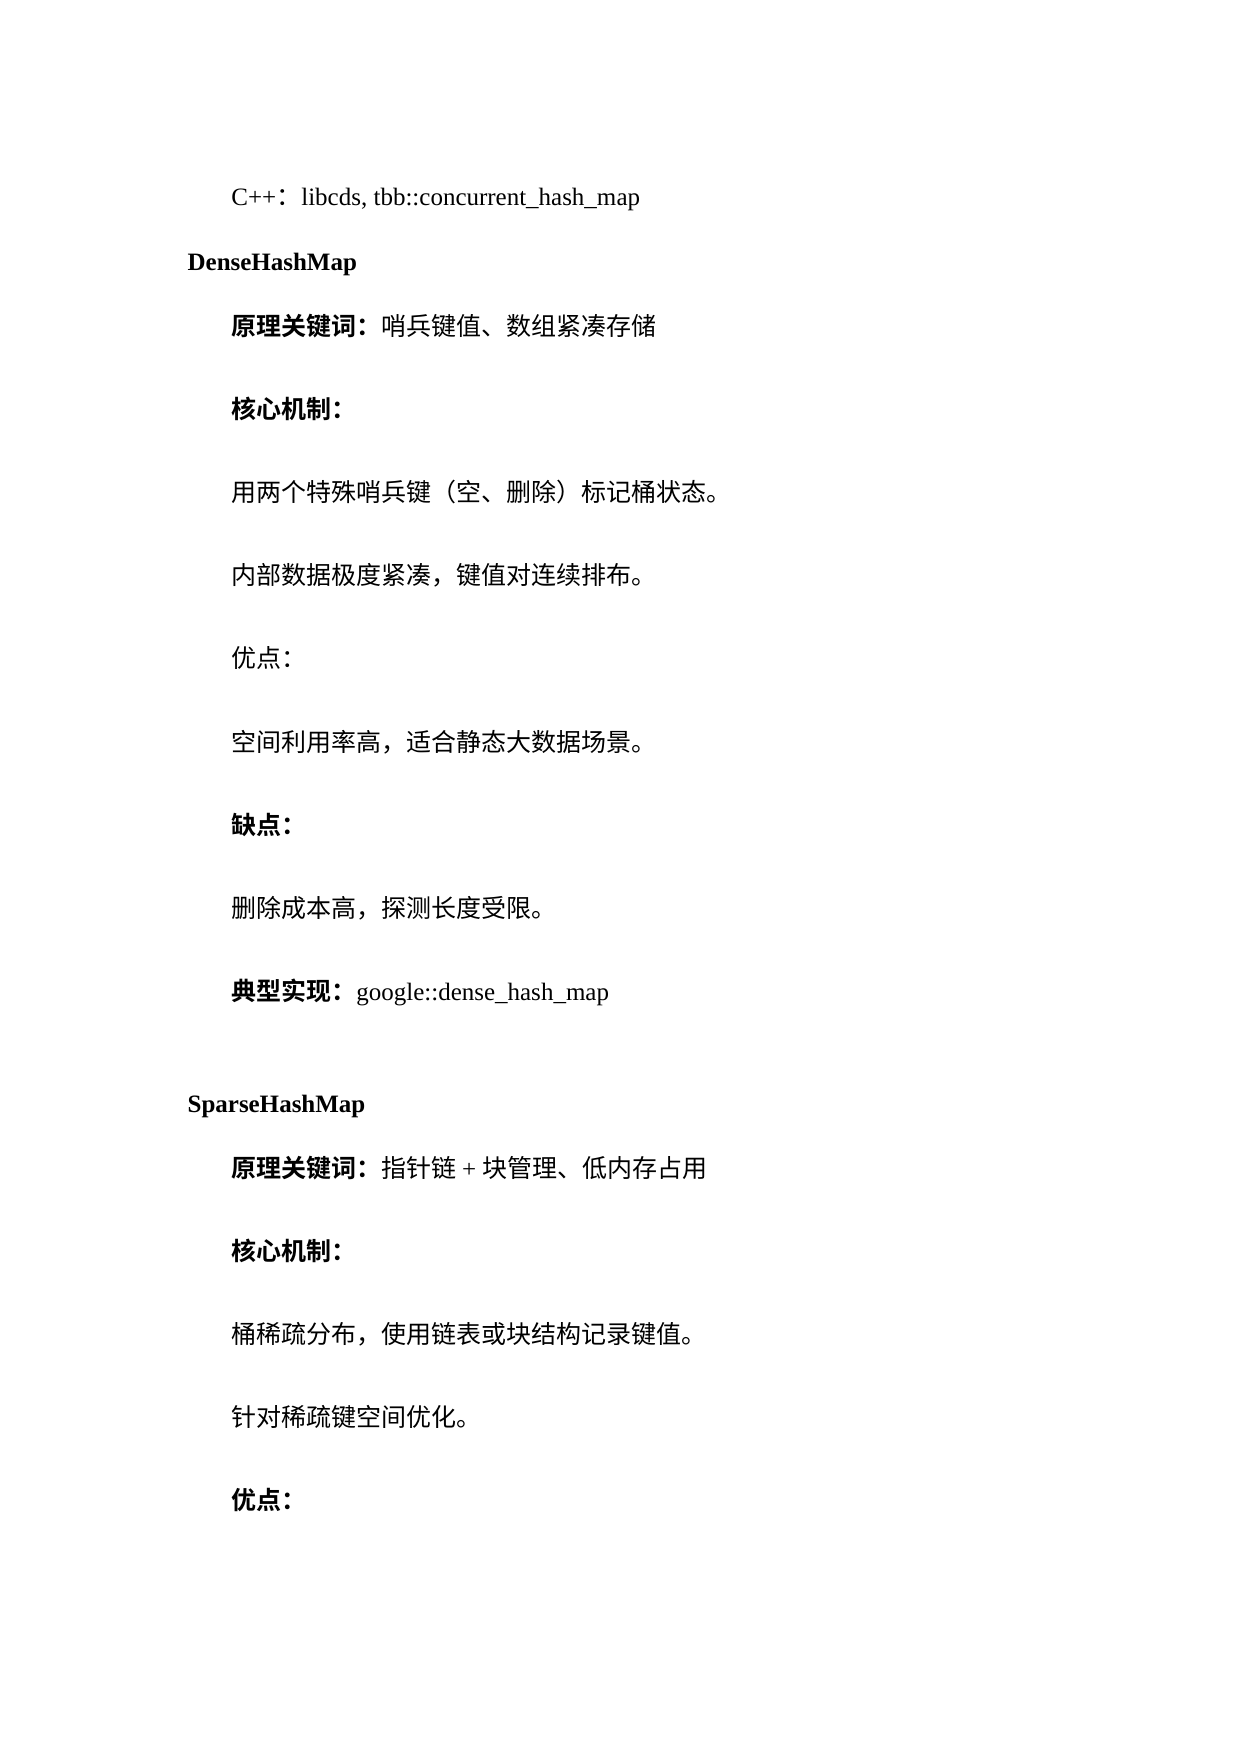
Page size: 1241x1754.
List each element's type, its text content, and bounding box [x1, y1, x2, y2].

text 空间利用率高，适合静态大数据场景。 [187, 708, 1053, 773]
text 原理关键词：指针链 + 块管理、低内存占用 [187, 1134, 1053, 1199]
text 核心机制： [187, 375, 1053, 440]
text 核心机制： [187, 1217, 1053, 1282]
text 内部数据极度紧凑，键值对连续排布。 [187, 541, 1053, 606]
text 原理关键词：哨兵键值、数组紧凑存储 [187, 292, 1053, 357]
subtitle SparseHashMap [187, 1087, 1053, 1119]
text C++：libcds, tbb::concurrent_hash_map [187, 162, 1053, 227]
text 针对稀疏键空间优化。 [187, 1383, 1053, 1448]
text 桶稀疏分布，使用链表或块结构记录键值。 [187, 1300, 1053, 1365]
text 缺点： [187, 791, 1053, 856]
text 典型实现：google::dense_hash_map [187, 957, 1053, 1022]
text 用两个特殊哨兵键（空、删除）标记桶状态。 [187, 458, 1053, 523]
subtitle DenseHashMap [187, 245, 1053, 278]
text 优点： [187, 624, 1053, 689]
text 删除成本高，探测长度受限。 [187, 874, 1053, 939]
text 优点： [187, 1466, 1053, 1531]
